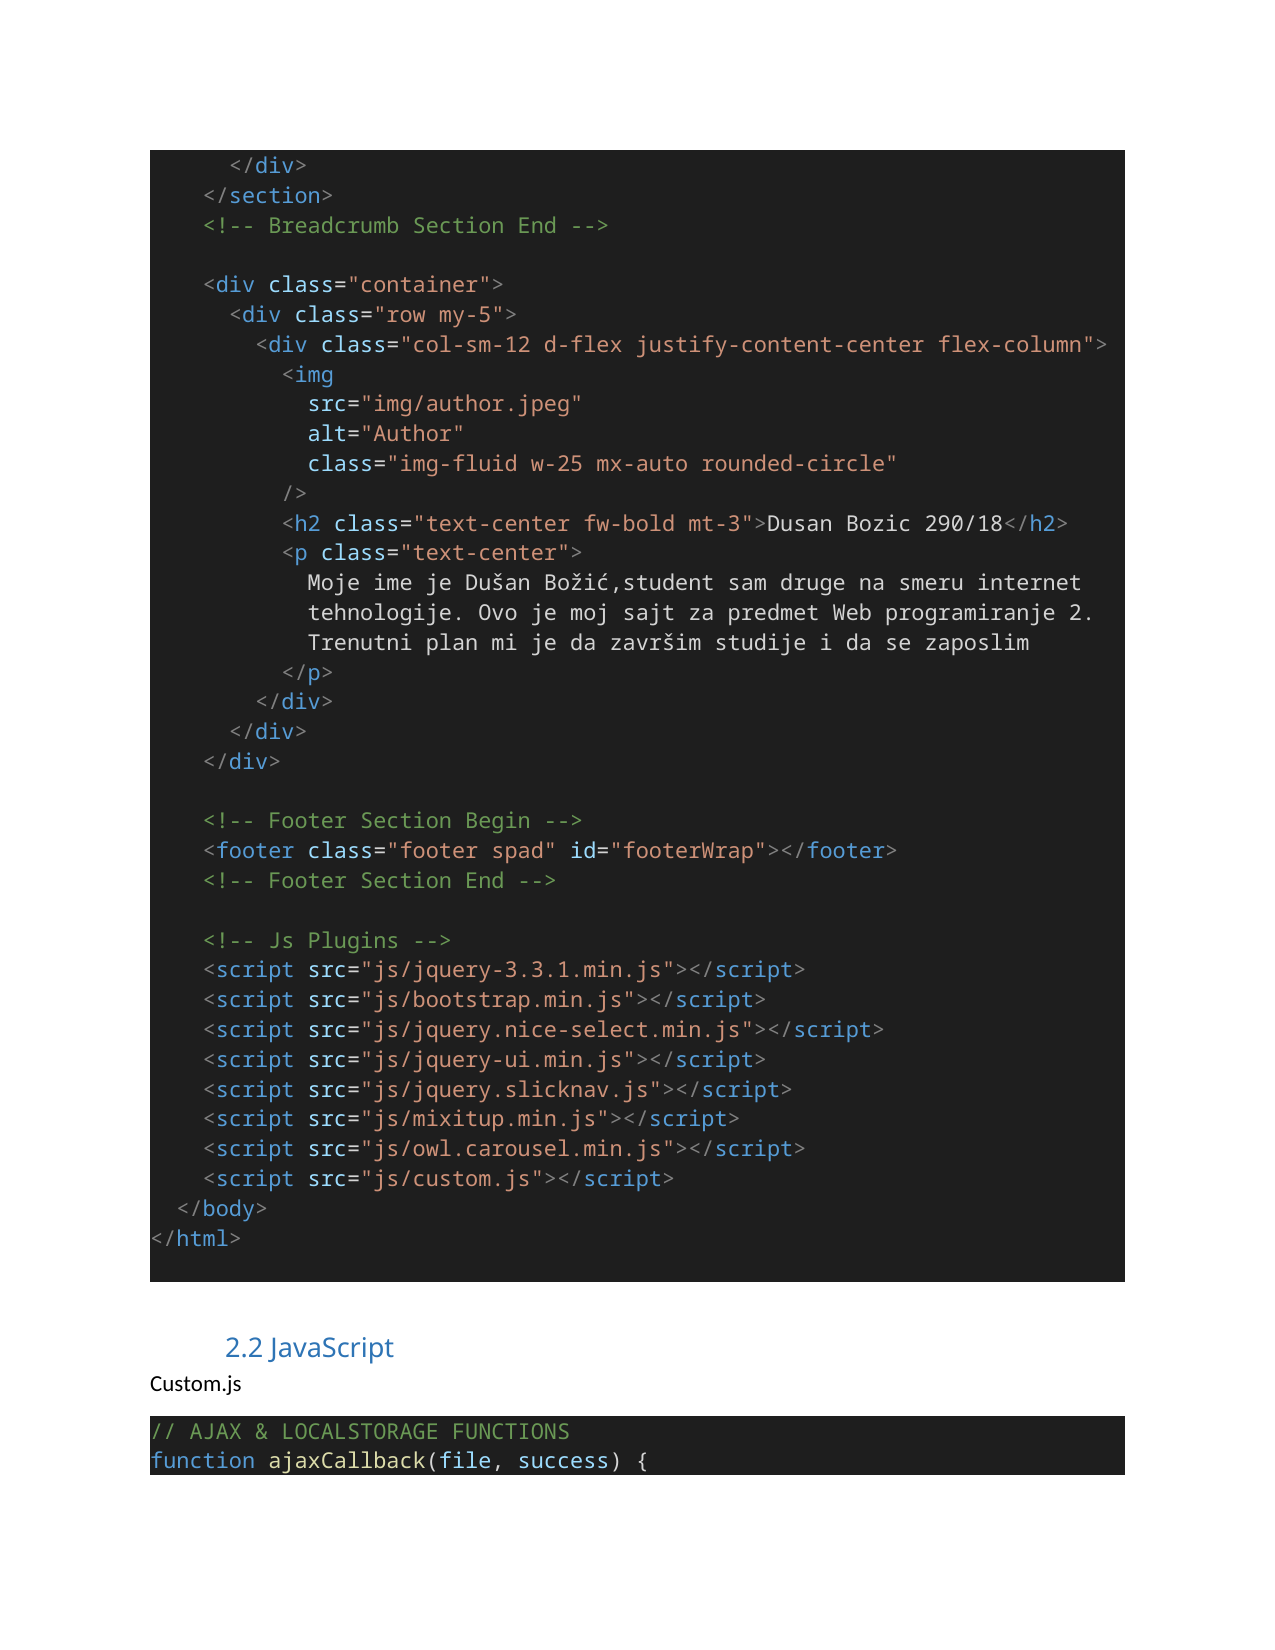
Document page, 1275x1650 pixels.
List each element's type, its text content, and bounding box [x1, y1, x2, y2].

text <footer class="footer spad" id="footerWrap"></footer> [150, 835, 1125, 865]
text <script src="js/jquery-ui.min.js"></script> [150, 1044, 1125, 1073]
text </html> [150, 1222, 1125, 1252]
text </section> [150, 180, 1125, 209]
text <!-- Breadcrumb Section End --> [150, 209, 1125, 239]
subtitle 2.2 JavaScript [225, 1329, 1125, 1366]
text tehnologije. Ovo je moj sajt za predmet Web programiranje 2. [150, 597, 1125, 627]
text <h2 class="text-center fw-bold mt-3">Dusan Bozic 290/18</h2> [150, 507, 1125, 537]
text <div class="row my-5"> [150, 299, 1125, 329]
text <script src="js/jquery.slicknav.js"></script> [150, 1073, 1125, 1103]
text function ajaxCallback(file, success) { [150, 1445, 1125, 1475]
text <!-- Footer Section Begin --> [150, 805, 1125, 835]
text </body> [150, 1193, 1125, 1222]
text class="img-fluid w-25 mx-auto rounded-circle" [150, 448, 1125, 478]
text </div> [150, 150, 1125, 180]
text /> [150, 478, 1125, 507]
text Trenutni plan mi je da završim studije i da se zaposlim [150, 627, 1125, 656]
text Moje ime je Dušan Božić,student sam druge na smeru internet [150, 567, 1125, 597]
text <img [150, 358, 1125, 388]
text alt="Author" [150, 418, 1125, 448]
text <script src="js/bootstrap.min.js"></script> [150, 984, 1125, 1014]
text </div> [150, 746, 1125, 776]
text <script src="js/custom.js"></script> [150, 1163, 1125, 1193]
text <!-- Footer Section End --> [150, 865, 1125, 895]
text Custom.js [150, 1369, 1125, 1397]
text src="img/author.jpeg" [150, 388, 1125, 418]
text </div> [150, 686, 1125, 716]
text <script src="js/jquery-3.3.1.min.js"></script> [150, 954, 1125, 984]
text <script src="js/jquery.nice-select.min.js"></script> [150, 1014, 1125, 1044]
text </p> [150, 656, 1125, 686]
text // AJAX & LOCALSTORAGE FUNCTIONS [150, 1416, 1125, 1445]
text <div class="container"> [150, 269, 1125, 299]
text <p class="text-center"> [150, 537, 1125, 567]
text <!-- Js Plugins --> [150, 924, 1125, 954]
text </div> [150, 716, 1125, 746]
text <script src="js/mixitup.min.js"></script> [150, 1103, 1125, 1133]
text <script src="js/owl.carousel.min.js"></script> [150, 1133, 1125, 1163]
text <div class="col-sm-12 d-flex justify-content-center flex-column"> [150, 329, 1125, 358]
